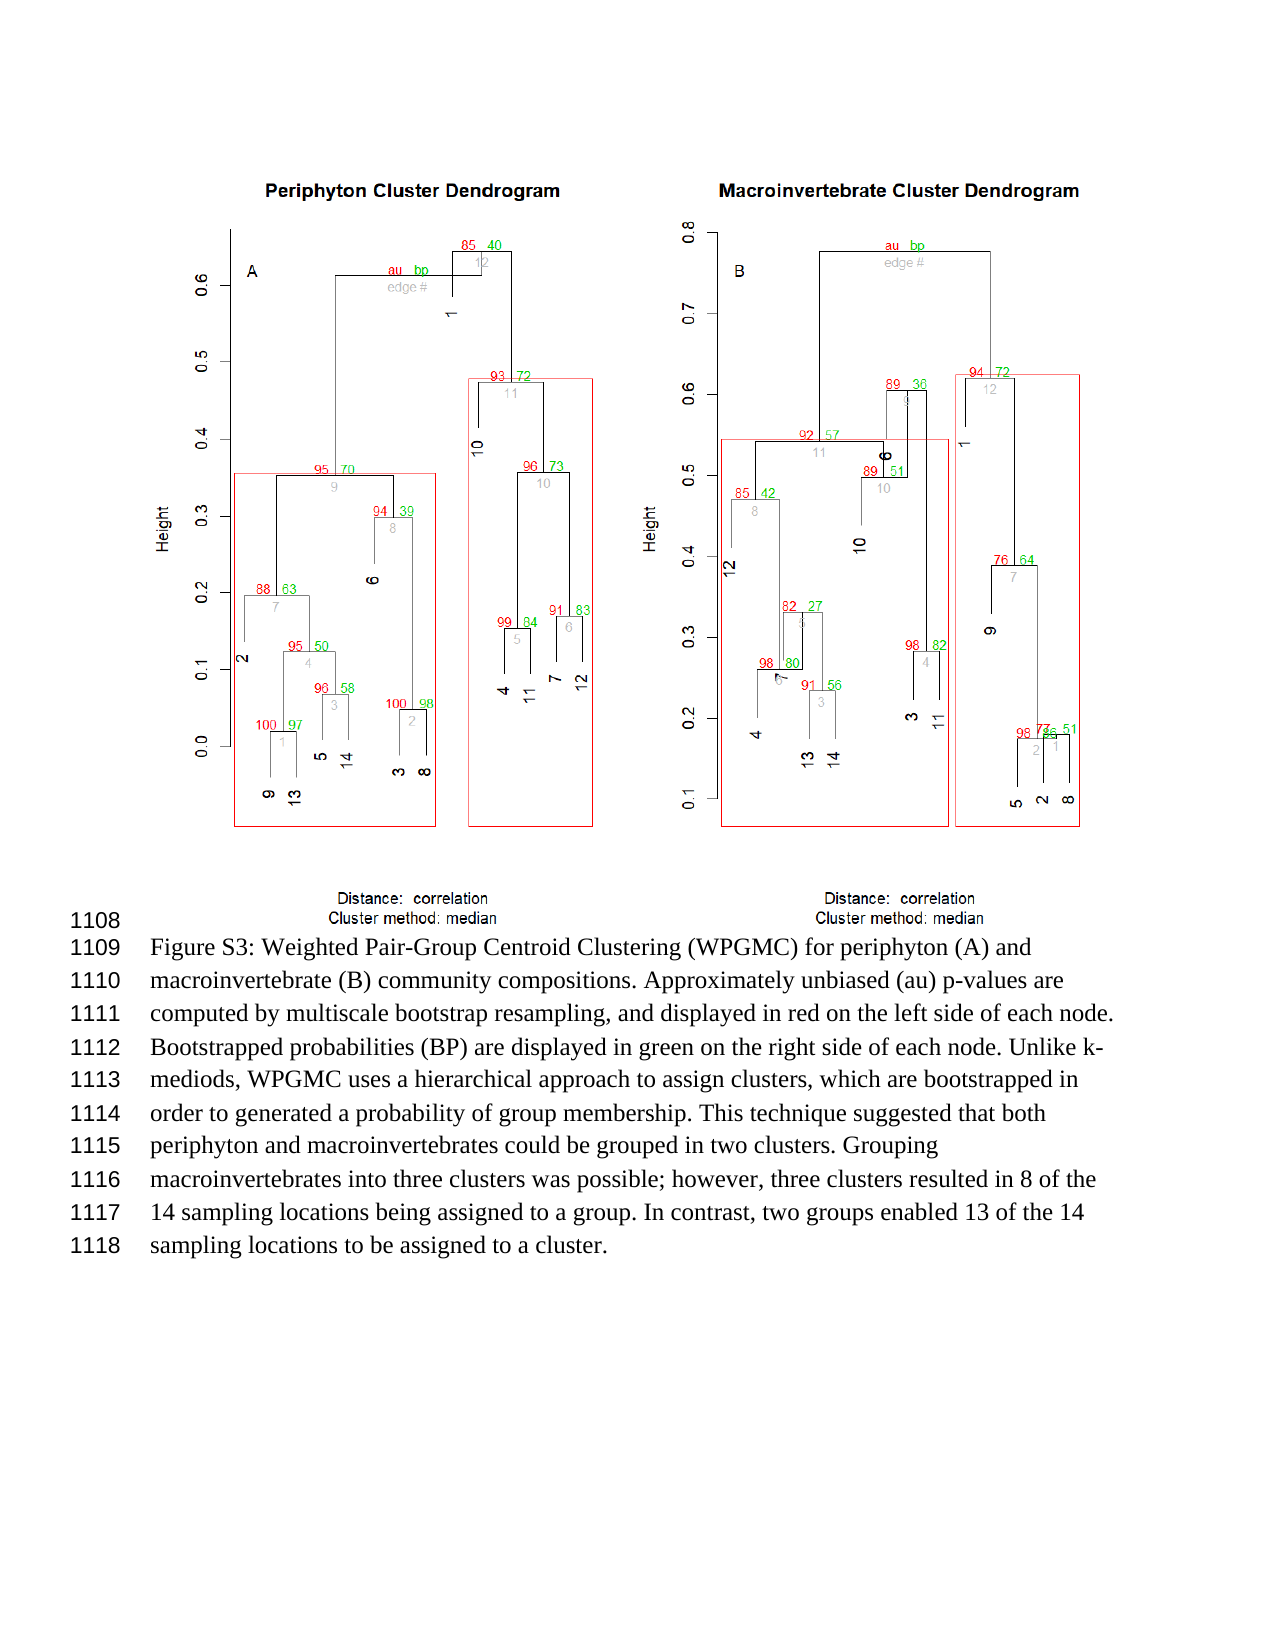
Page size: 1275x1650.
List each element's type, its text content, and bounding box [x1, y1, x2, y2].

picture [150, 150, 1123, 929]
text Figure S3: Weighted Pair-Group Centroid Clustering (WPGMC) for periphyton (A) and macroinvertebrate (B) community compositions. Approximately unbiased (au) p-values are computed by multiscale bootstrap resampling, and displayed in red on the left side of each node. Bootstrapped probabilities (BP) are displayed in green on the right side of each node. Unlike k-mediods, WPGMC uses a hierarchical approach to assign clusters, which are bootstrapped in order to generated a probability of group membership. This technique suggested that both periphyton and macroinvertebrates could be grouped in two clusters. Grouping macroinvertebrates into three clusters was possible; however, three clusters resulted in 8 of the 14 sampling locations being assigned to a group. In contrast, two groups enabled 13 of the 14 sampling locations to be assigned to a cluster. [150, 932, 1125, 1258]
